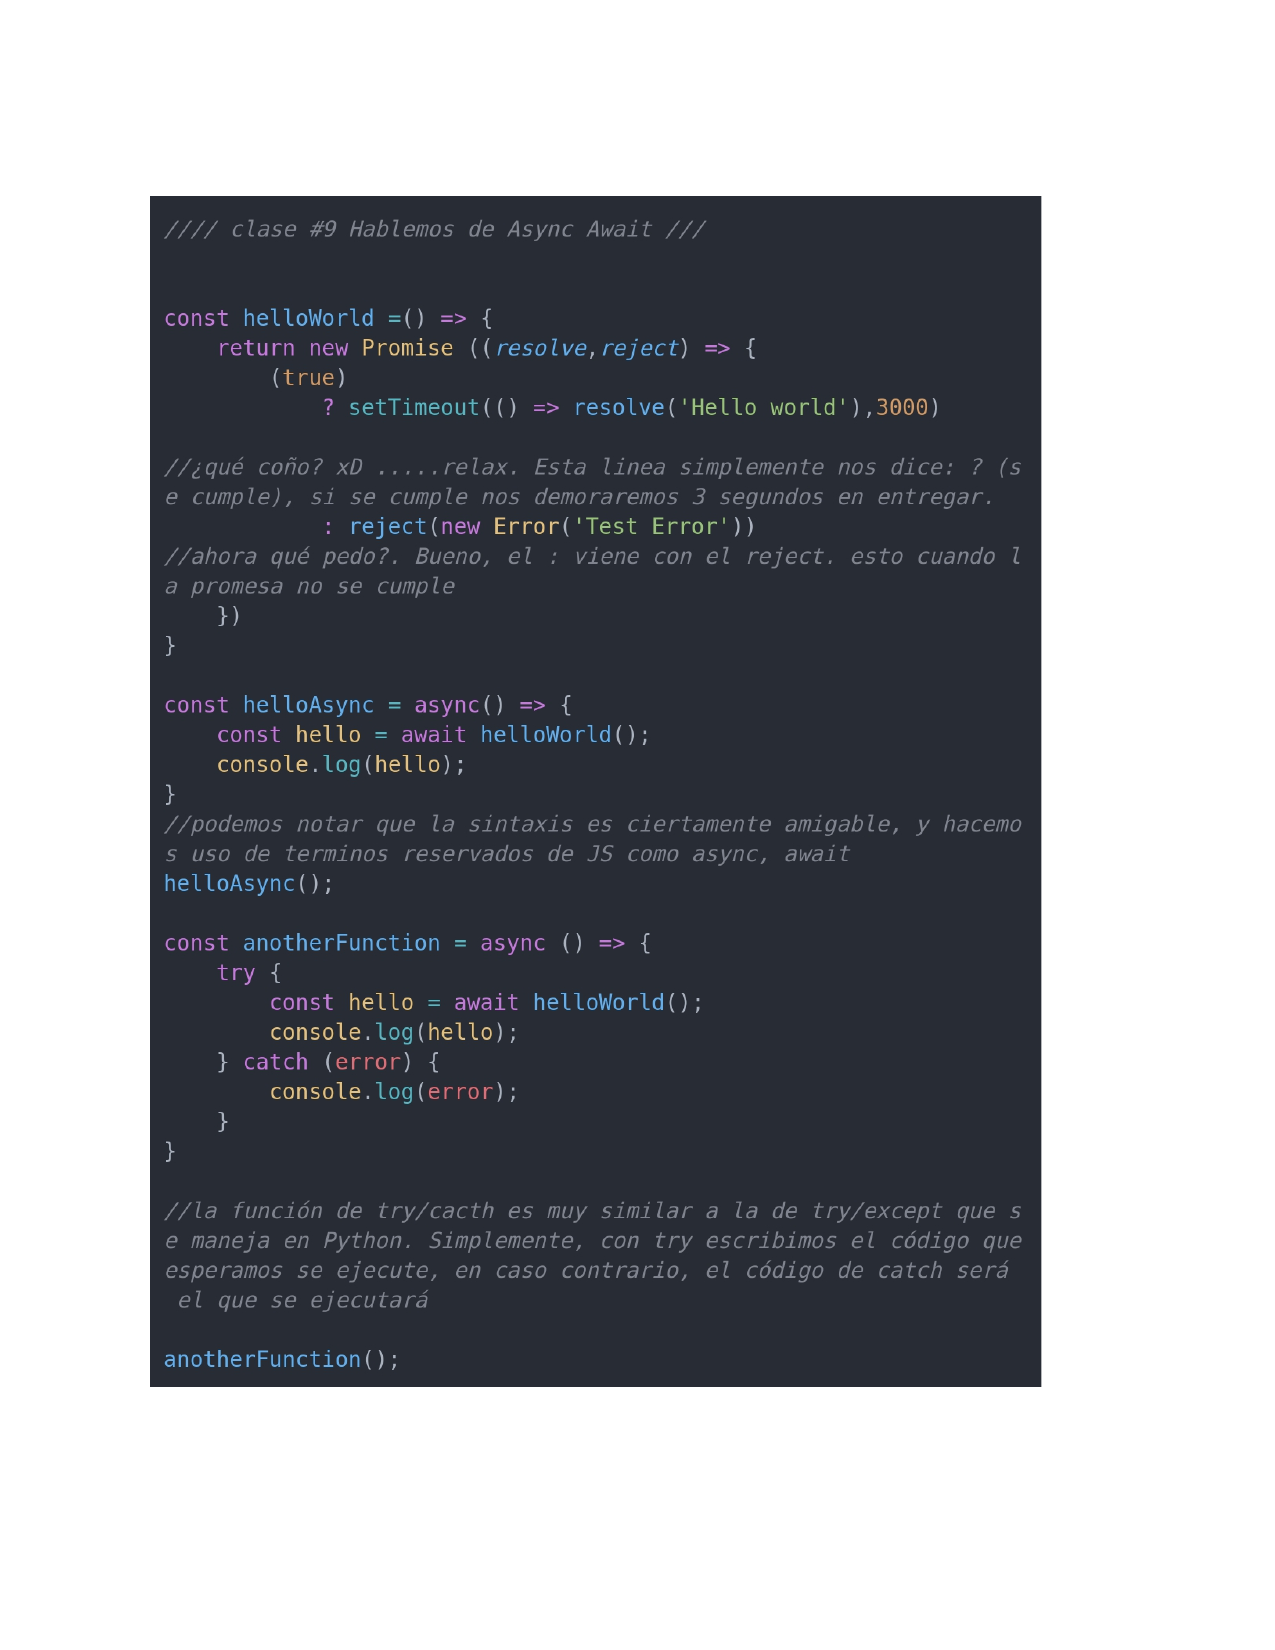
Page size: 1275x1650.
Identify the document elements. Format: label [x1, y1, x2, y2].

picture [150, 196, 1042, 1387]
